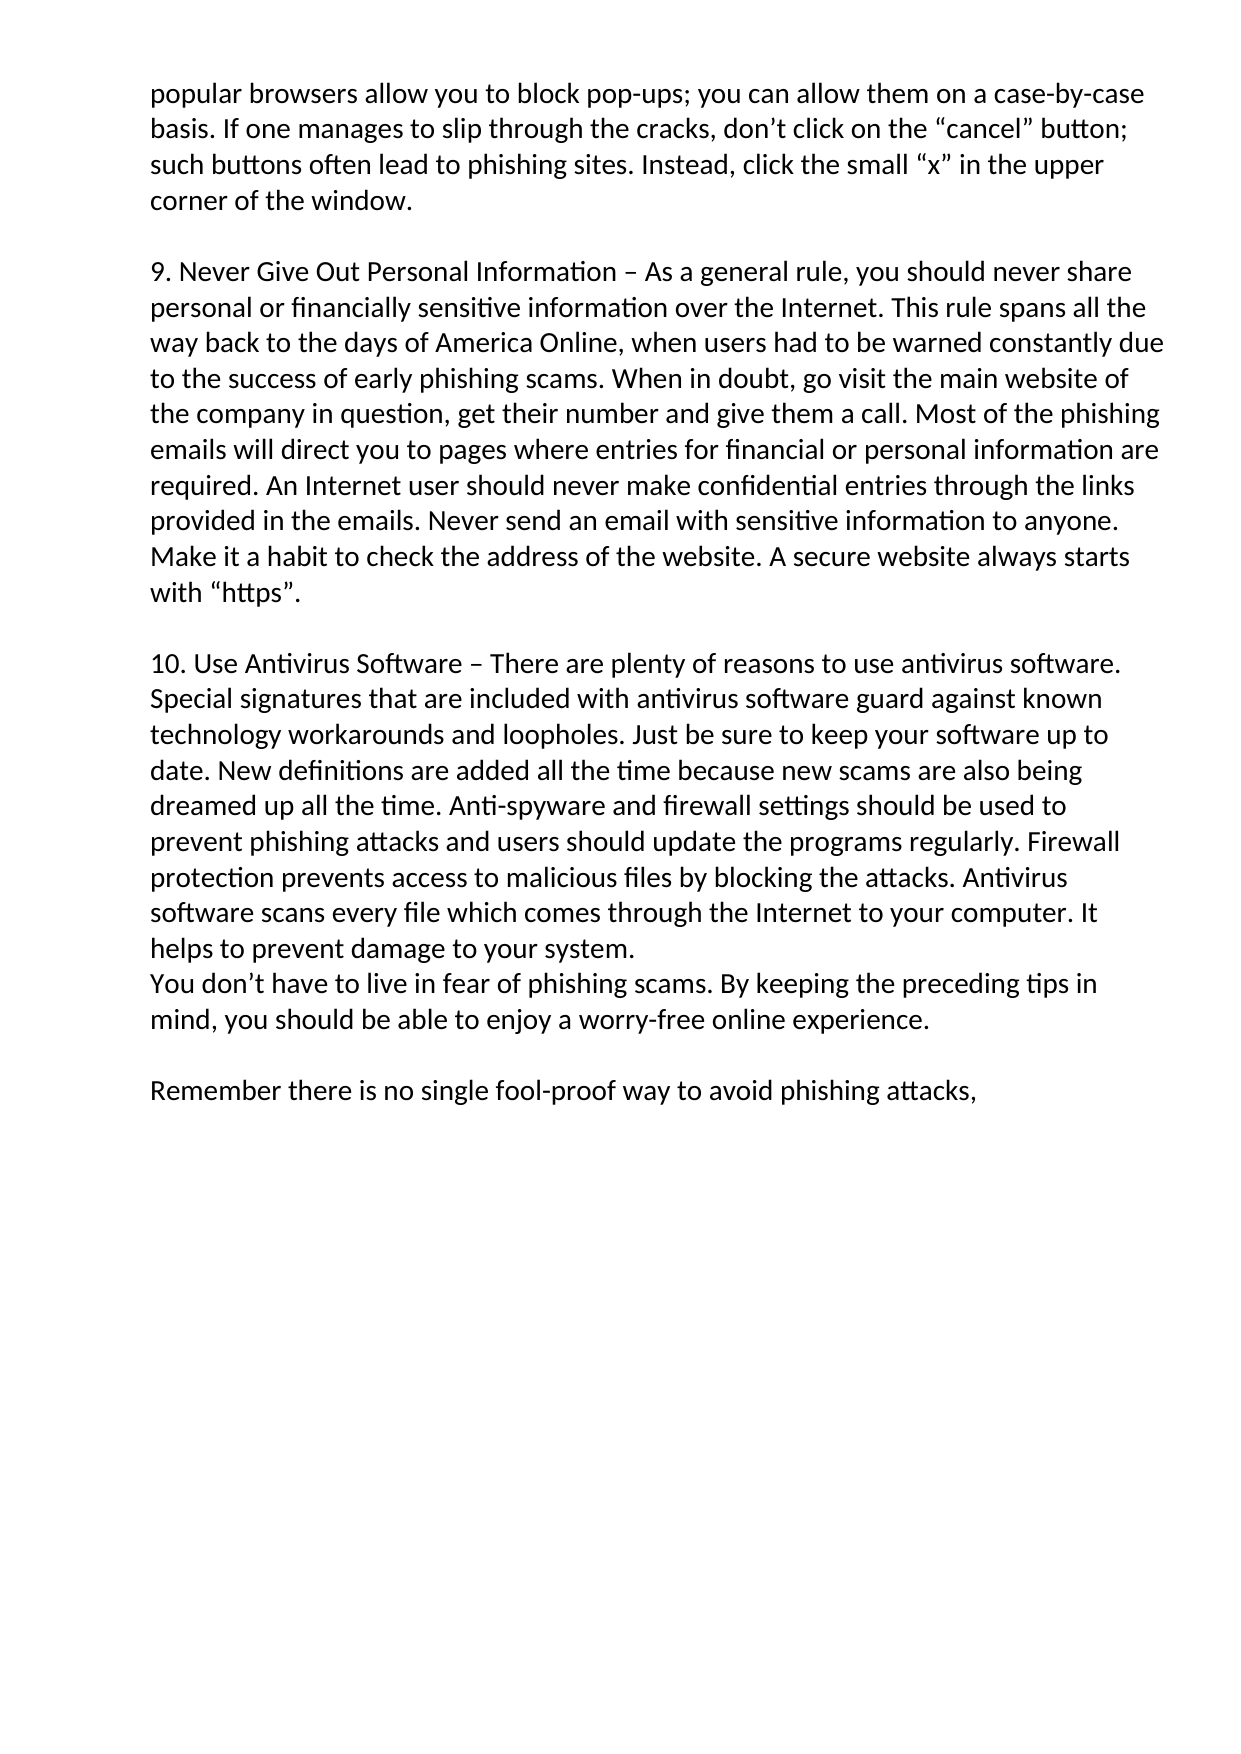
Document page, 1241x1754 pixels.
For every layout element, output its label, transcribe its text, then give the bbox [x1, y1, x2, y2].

list Remember there is no single fool-proof way to avoid phishing attacks, [150, 1072, 1165, 1108]
list 10. Use Antivirus Software – There are plenty of reasons to use antivirus software. Special signatures that are included with antivirus software guard against known technology workarounds and loopholes. Just be sure to keep your software up to date. New definitions are added all the time because new scams are also being dreamed up all the time. Anti-spyware and firewall settings should be used to prevent phishing attacks and users should update the programs regularly. Firewall protection prevents access to malicious files by blocking the attacks. Antivirus software scans every file which comes through the Internet to your computer. It helps to prevent damage to your system. [150, 645, 1165, 966]
list 9. Never Give Out Personal Information – As a general rule, you should never share personal or financially sensitive information over the Internet. This rule spans all the way back to the days of America Online, when users had to be warned constantly due to the success of early phishing scams. When in doubt, go visit the main website of the company in question, get their number and give them a call. Most of the phishing emails will direct you to pages where entries for financial or personal information are required. An Internet user should never make confidential entries through the links provided in the emails. Never send an email with sensitive information to anyone. Make it a habit to check the address of the website. A secure website always starts with “https”. [150, 253, 1165, 609]
list You don’t have to live in fear of phishing scams. By keeping the preceding tips in mind, you should be able to enjoy a worry-free online experience. [150, 966, 1165, 1037]
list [150, 75, 1165, 217]
